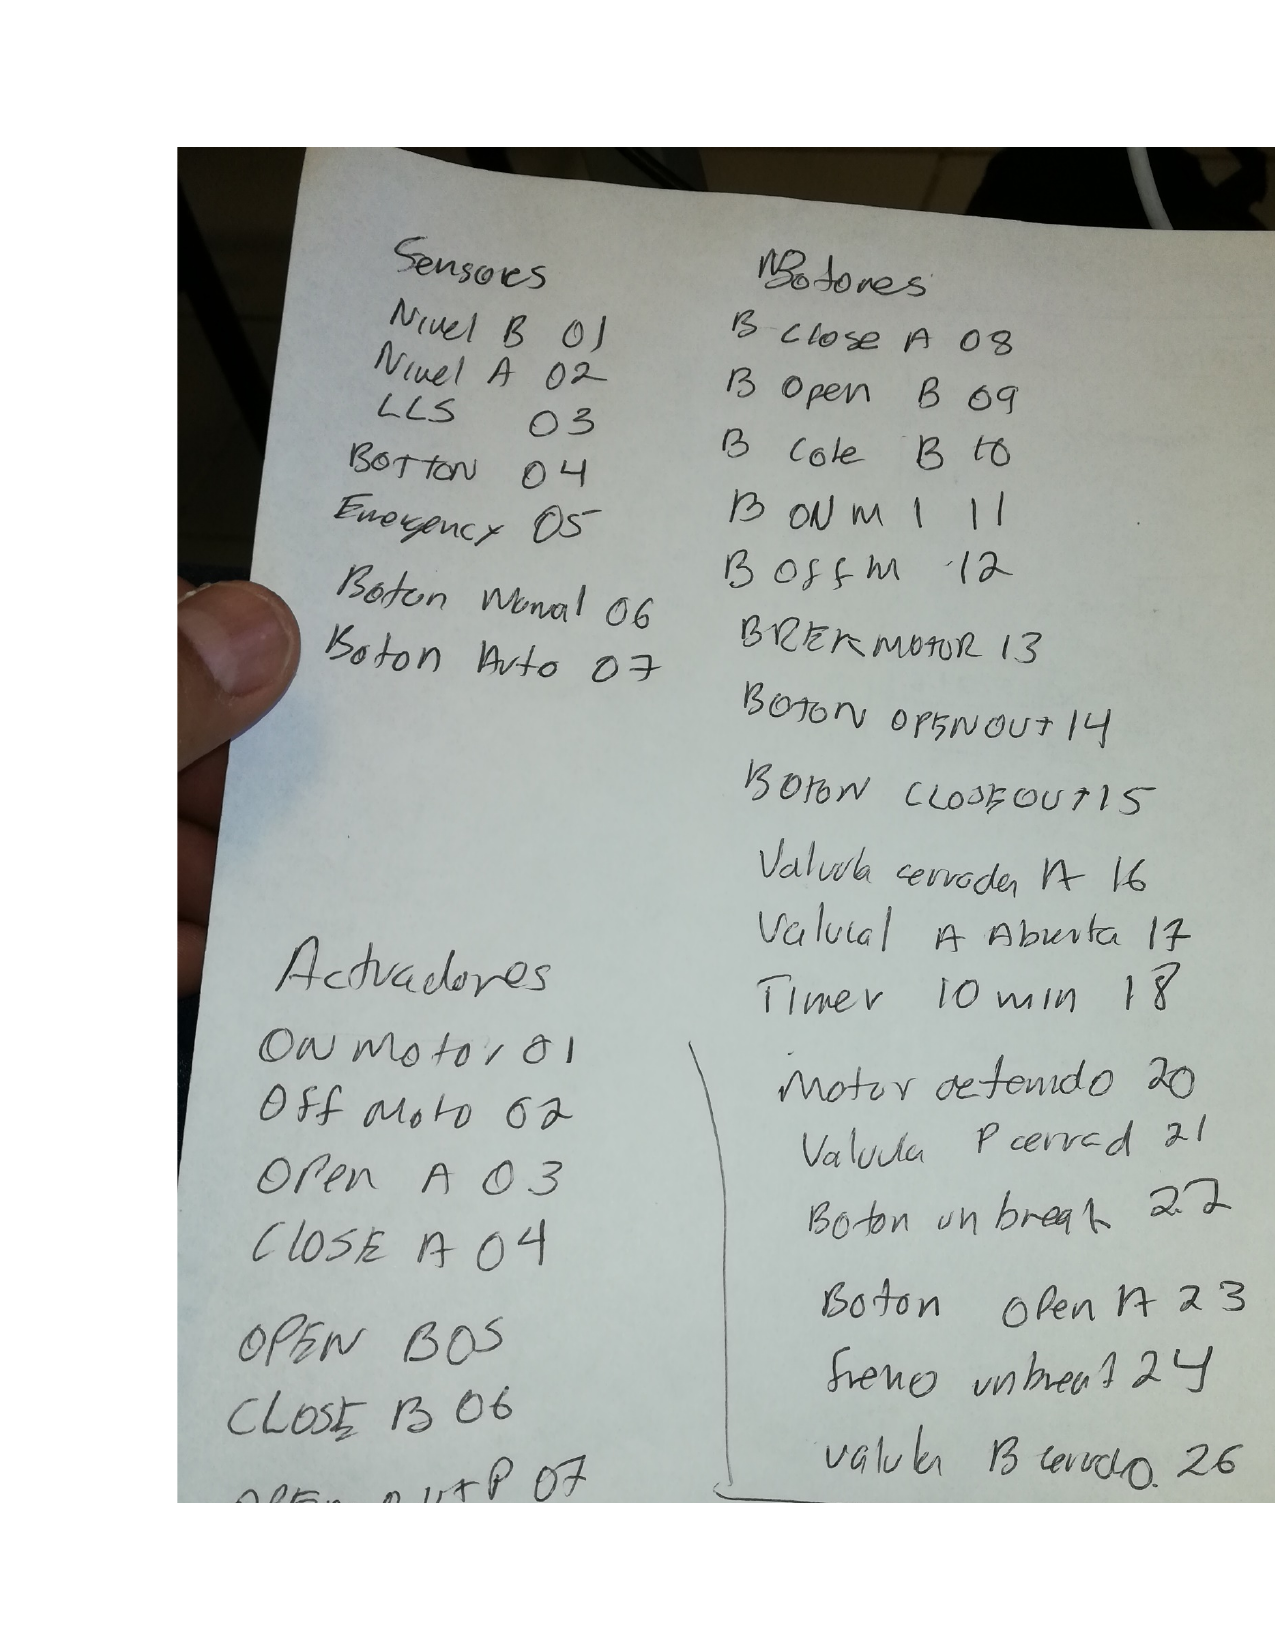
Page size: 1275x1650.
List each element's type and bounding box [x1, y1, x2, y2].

picture [177, 147, 1275, 1503]
